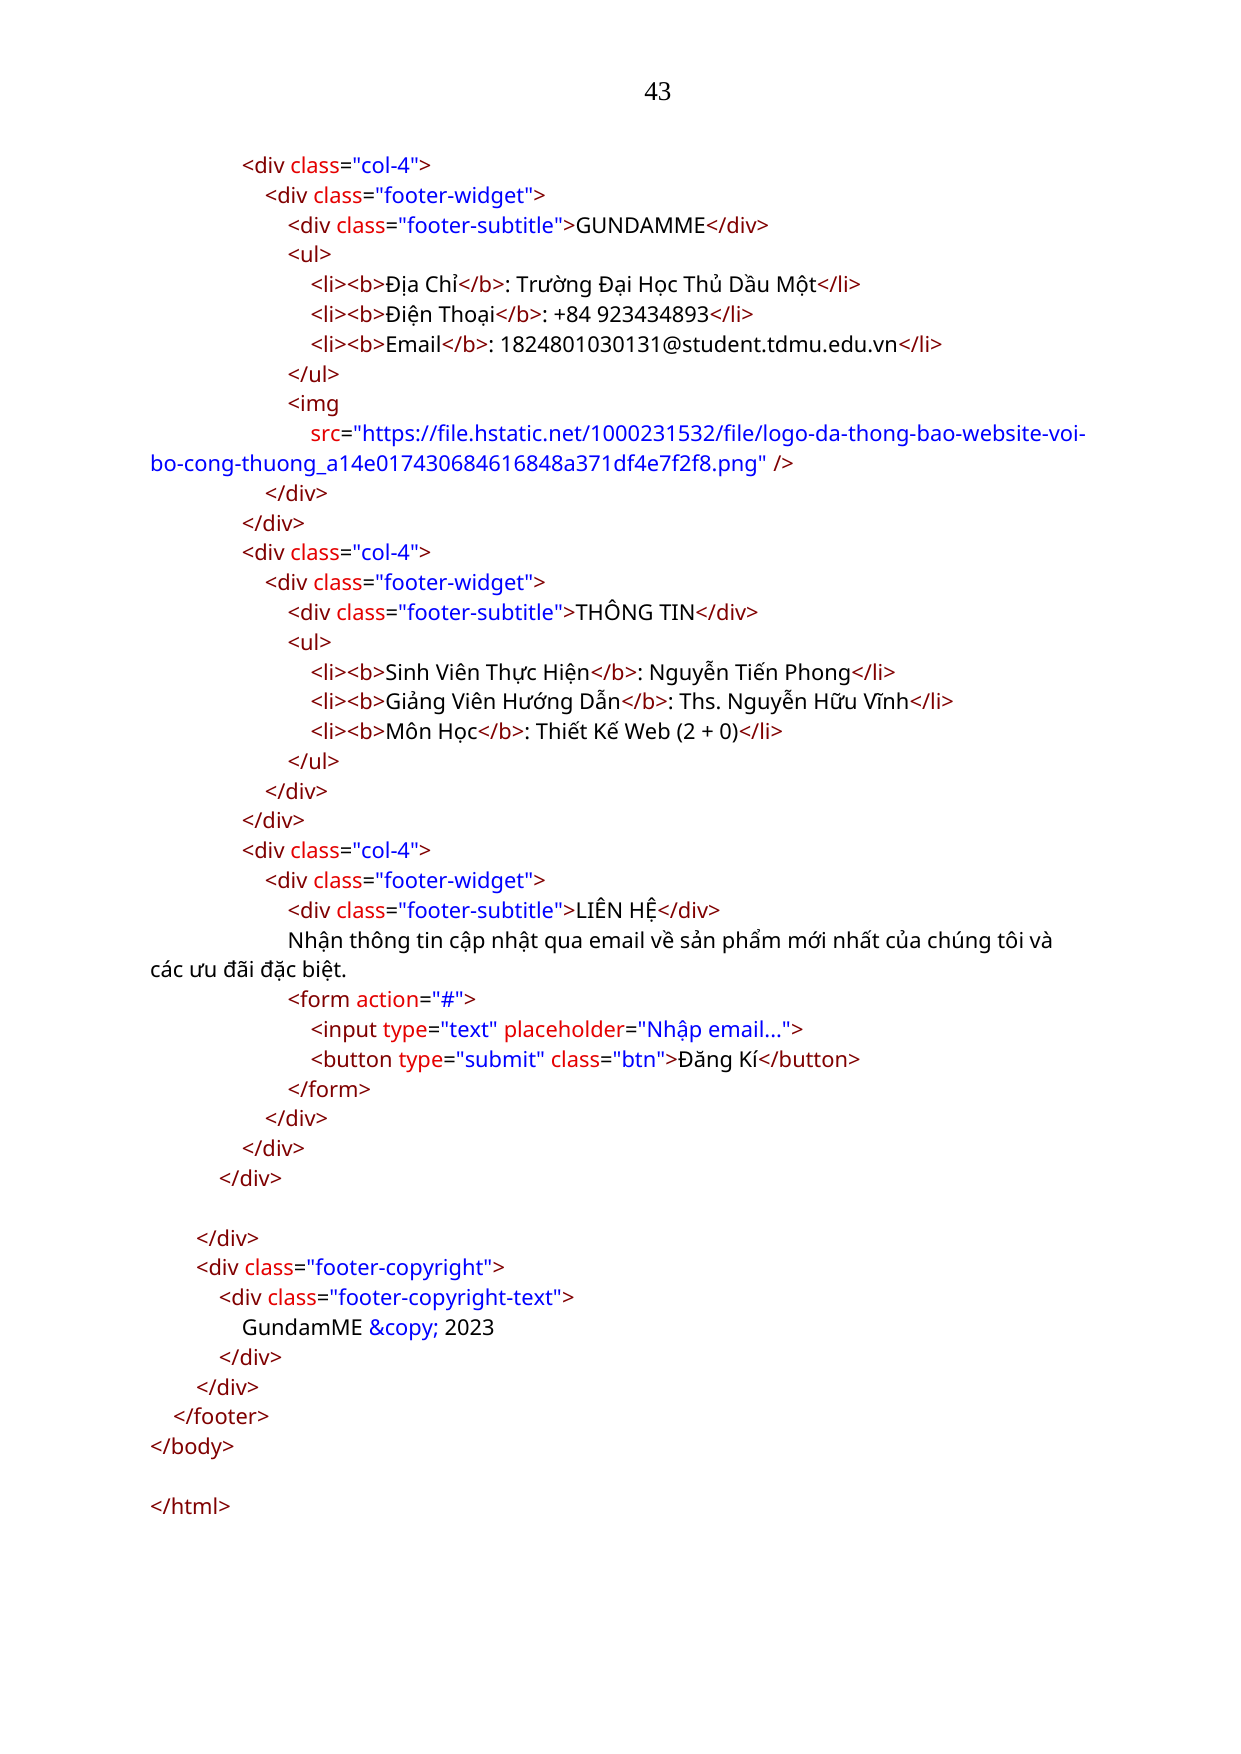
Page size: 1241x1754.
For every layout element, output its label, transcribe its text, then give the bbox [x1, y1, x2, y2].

text </ul> [150, 746, 1090, 776]
text <div class="col-4"> [150, 150, 1090, 180]
text <div class="col-4"> [150, 537, 1090, 567]
text src="https://file.hstatic.net/1000231532/file/logo-da-thong-bao-website-voi-bo-cong-thuong_a14e017430684616848a371df4e7f2f8.png" /> [150, 418, 1090, 478]
text <li><b>Sinh Viên Thực Hiện</b>: Nguyễn Tiến Phong</li> [150, 656, 1090, 686]
text <li><b>Điện Thoại</b>: +84 923434893</li> [150, 299, 1090, 329]
text </body> [150, 1431, 1090, 1461]
text <button type="submit" class="btn">Đăng Kí</button> [150, 1044, 1090, 1073]
text </html> [150, 1491, 1090, 1520]
text <div class="footer-copyright"> [150, 1252, 1090, 1282]
text </div> [150, 1342, 1090, 1371]
text <div class="footer-copyright-text"> [150, 1282, 1090, 1312]
text <input type="text" placeholder="Nhập email..."> [150, 1014, 1090, 1044]
text <li><b>Địa Chỉ</b>: Trường Đại Học Thủ Dầu Một</li> [150, 269, 1090, 299]
text <form action="#"> [150, 984, 1090, 1014]
text <div class="footer-subtitle">GUNDAMME</div> [150, 209, 1090, 239]
text <div class="footer-widget"> [150, 865, 1090, 895]
text <ul> [150, 627, 1090, 656]
text </div> [150, 805, 1090, 835]
text </div> [150, 478, 1090, 507]
text </div> [150, 776, 1090, 805]
text <div class="footer-widget"> [150, 180, 1090, 209]
text GundamME &copy; 2023 [150, 1312, 1090, 1342]
text </form> [150, 1073, 1090, 1103]
text </div> [150, 1103, 1090, 1133]
text <div class="footer-subtitle">THÔNG TIN</div> [150, 597, 1090, 627]
text </div> [150, 507, 1090, 537]
text </ul> [150, 358, 1090, 388]
text <div class="footer-subtitle">LIÊN HỆ</div> [150, 895, 1090, 924]
text Nhận thông tin cập nhật qua email về sản phẩm mới nhất của chúng tôi và các ưu đãi đặc biệt. [150, 924, 1090, 984]
text <div class="col-4"> [150, 835, 1090, 865]
text </div> [150, 1222, 1090, 1252]
text </div> [150, 1133, 1090, 1163]
text <li><b>Giảng Viên Hướng Dẫn</b>: Ths. Nguyễn Hữu Vĩnh</li> [150, 686, 1090, 716]
text </footer> [150, 1401, 1090, 1431]
text <ul> [150, 239, 1090, 269]
text <div class="footer-widget"> [150, 567, 1090, 597]
text </div> [150, 1163, 1090, 1193]
text </div> [150, 1371, 1090, 1401]
text <img [150, 388, 1090, 418]
text <li><b>Môn Học</b>: Thiết Kế Web (2 + 0)</li> [150, 716, 1090, 746]
text <li><b>Email</b>: 1824801030131@student.tdmu.edu.vn</li> [150, 329, 1090, 358]
